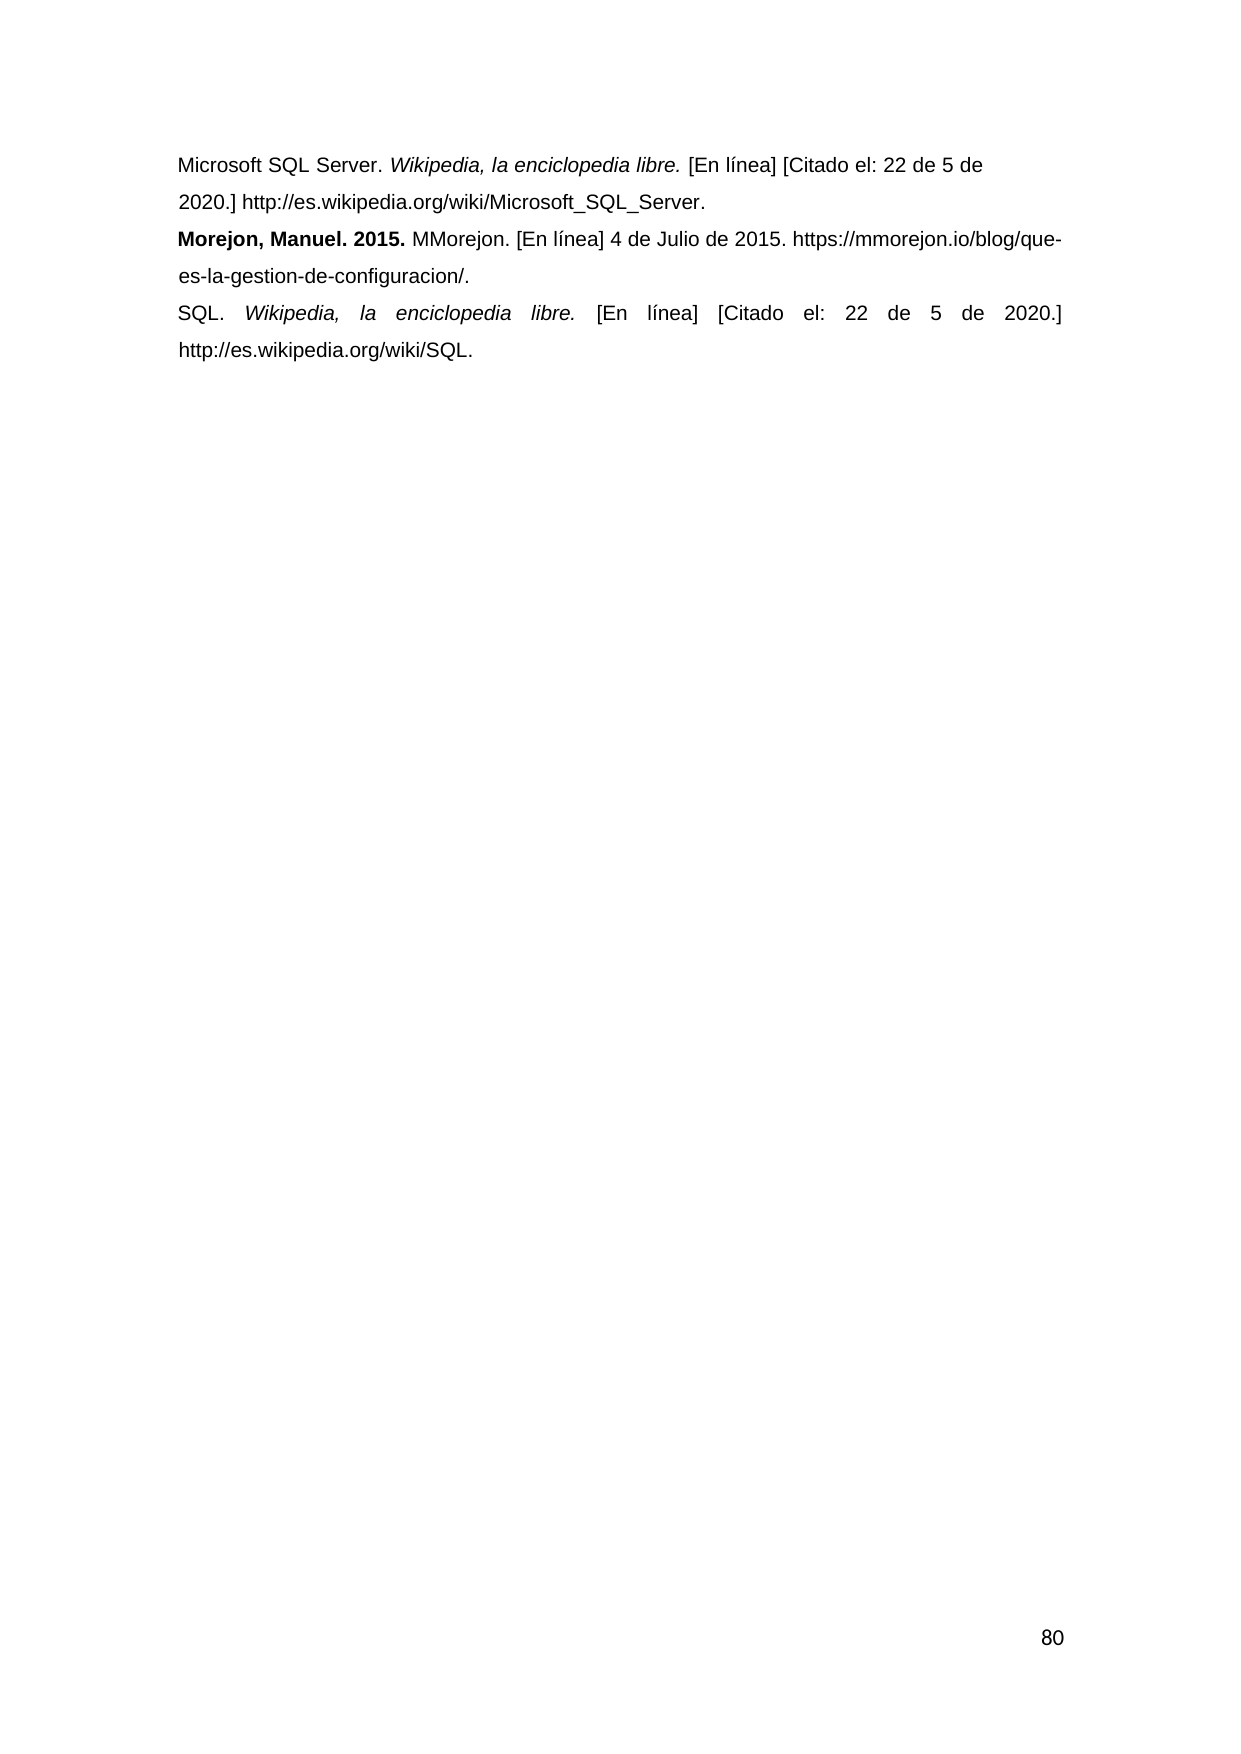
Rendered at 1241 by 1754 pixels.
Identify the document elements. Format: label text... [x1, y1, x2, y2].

text Morejon, Manuel. 2015. MMorejon. [En línea] 4 de Julio de 2015. https://mmorejon.io/blog/que-es-la-gestion-de-configuracion/. [177, 227, 1063, 288]
text SQL. Wikipedia, la enciclopedia libre. [En línea] [Citado el: 22 de 5 de 2020.] http://es.wikipedia.org/wiki/SQL. [177, 301, 1063, 362]
text Microsoft SQL Server. Wikipedia, la enciclopedia libre. [En línea] [Citado el: 22 de 5 de 2020.] http://es.wikipedia.org/wiki/Microsoft_SQL_Server. [177, 153, 983, 214]
